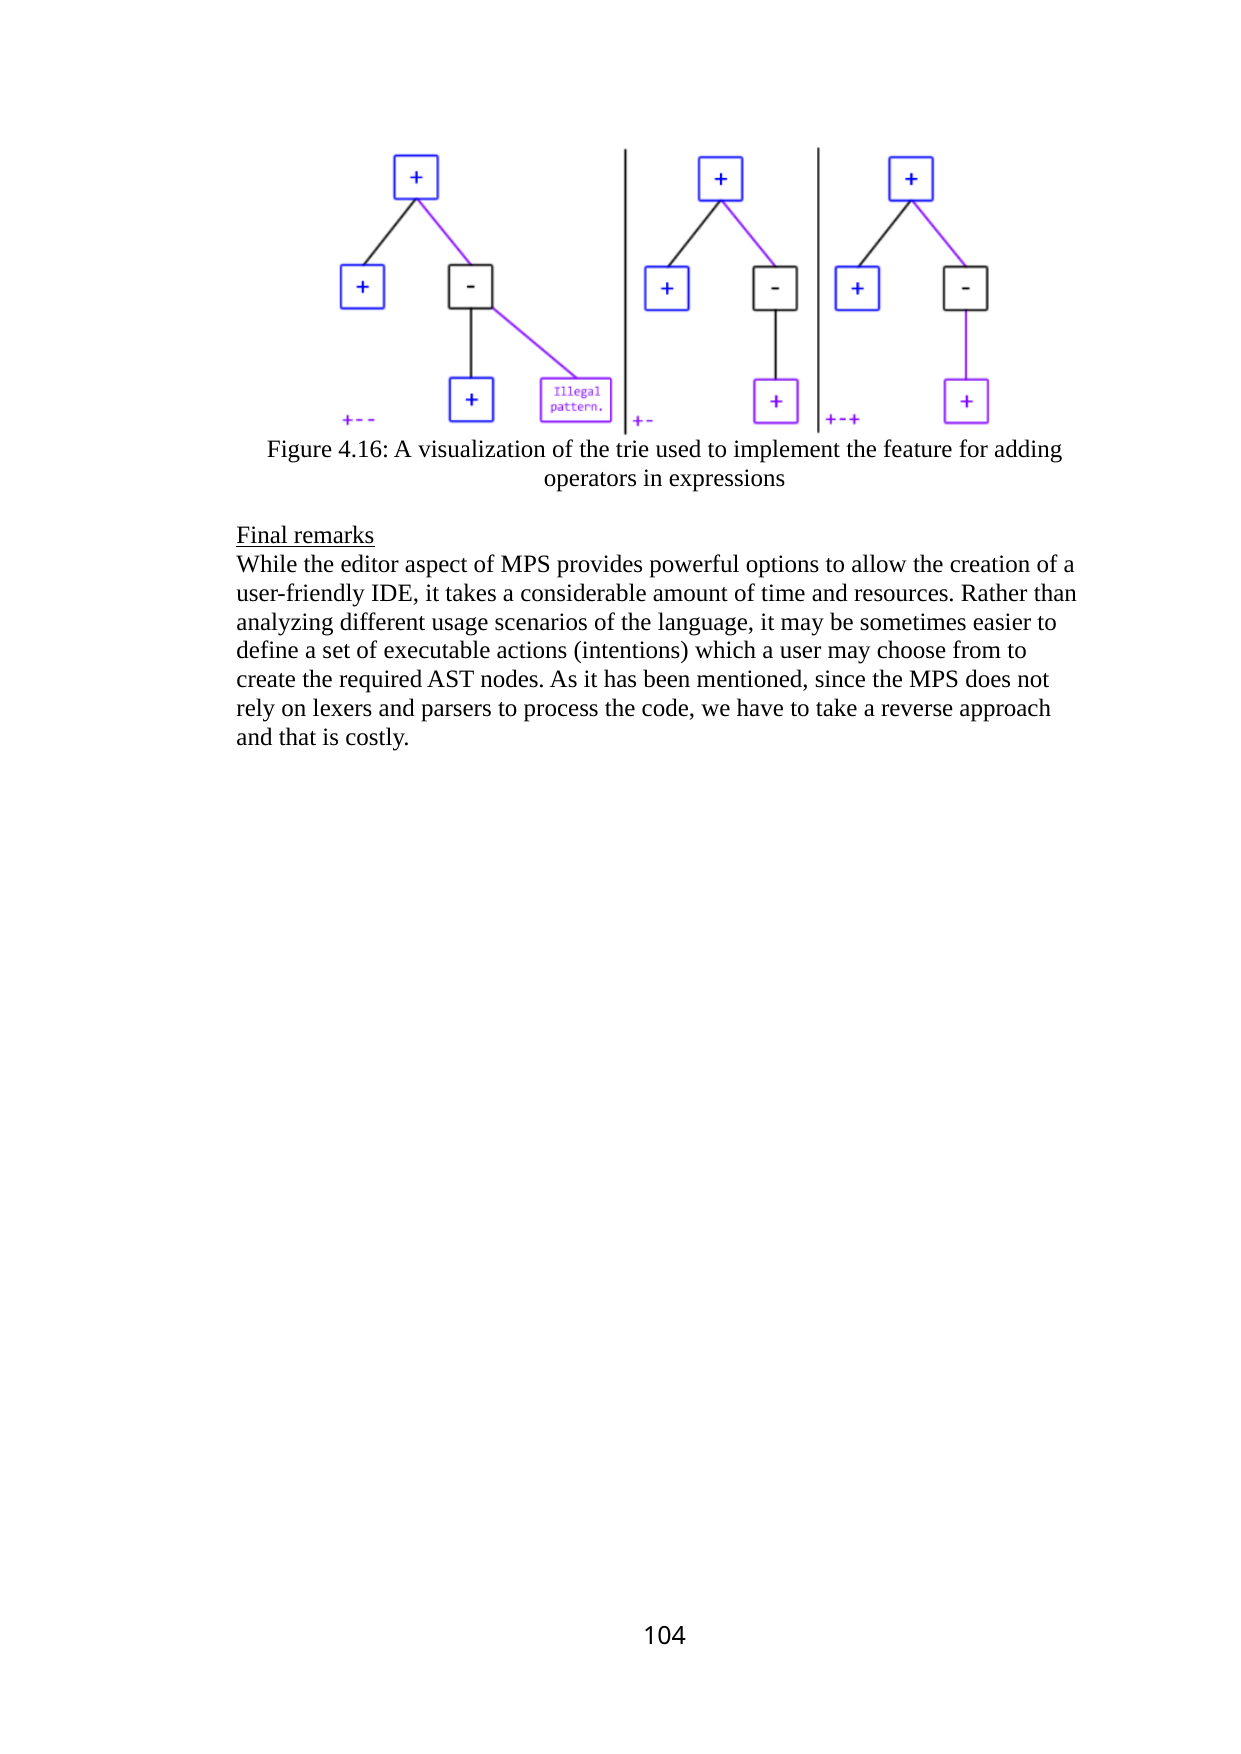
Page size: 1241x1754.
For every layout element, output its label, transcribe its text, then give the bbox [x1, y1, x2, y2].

text Final remarks [236, 521, 1092, 549]
text Figure 4.16: A visualization of the trie used to implement the feature for adding operators in expressions [236, 434, 1092, 492]
picture [339, 147, 990, 435]
text While the editor aspect of MPS provides powerful options to allow the creation of a user-friendly IDE, it takes a considerable amount of time and resources. Rather than analyzing different usage scenarios of the language, it may be sometimes easier to define a set of executable actions (intentions) which a user may choose from to create the required AST nodes. As it has been mentioned, since the MPS does not rely on lexers and parsers to process the code, we have to take a reverse approach and that is costly. [236, 549, 1092, 751]
